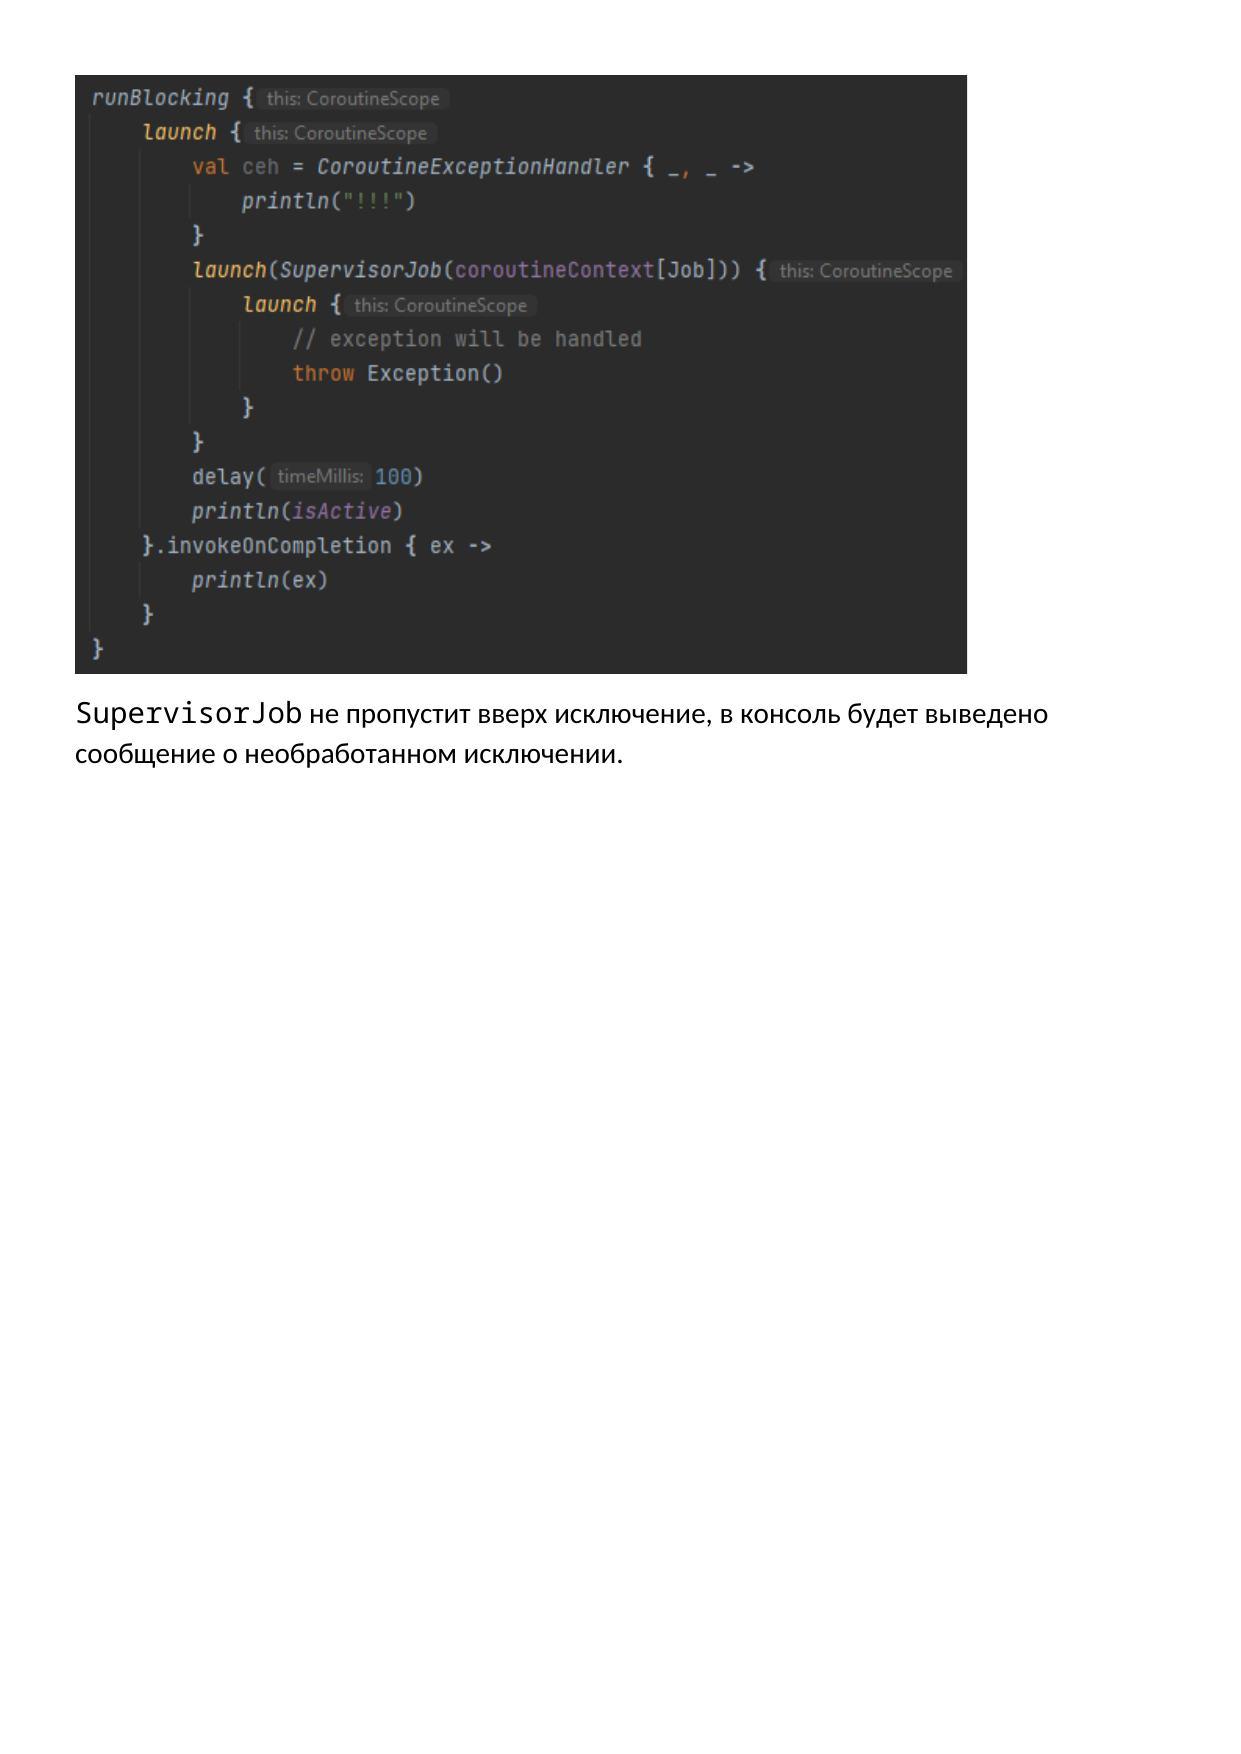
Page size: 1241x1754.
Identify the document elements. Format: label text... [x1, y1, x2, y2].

picture [75, 75, 968, 674]
text SupervisorJob не пропустит вверх исключение, в консоль будет выведено сообщение о необработанном исключении. [75, 693, 1165, 771]
